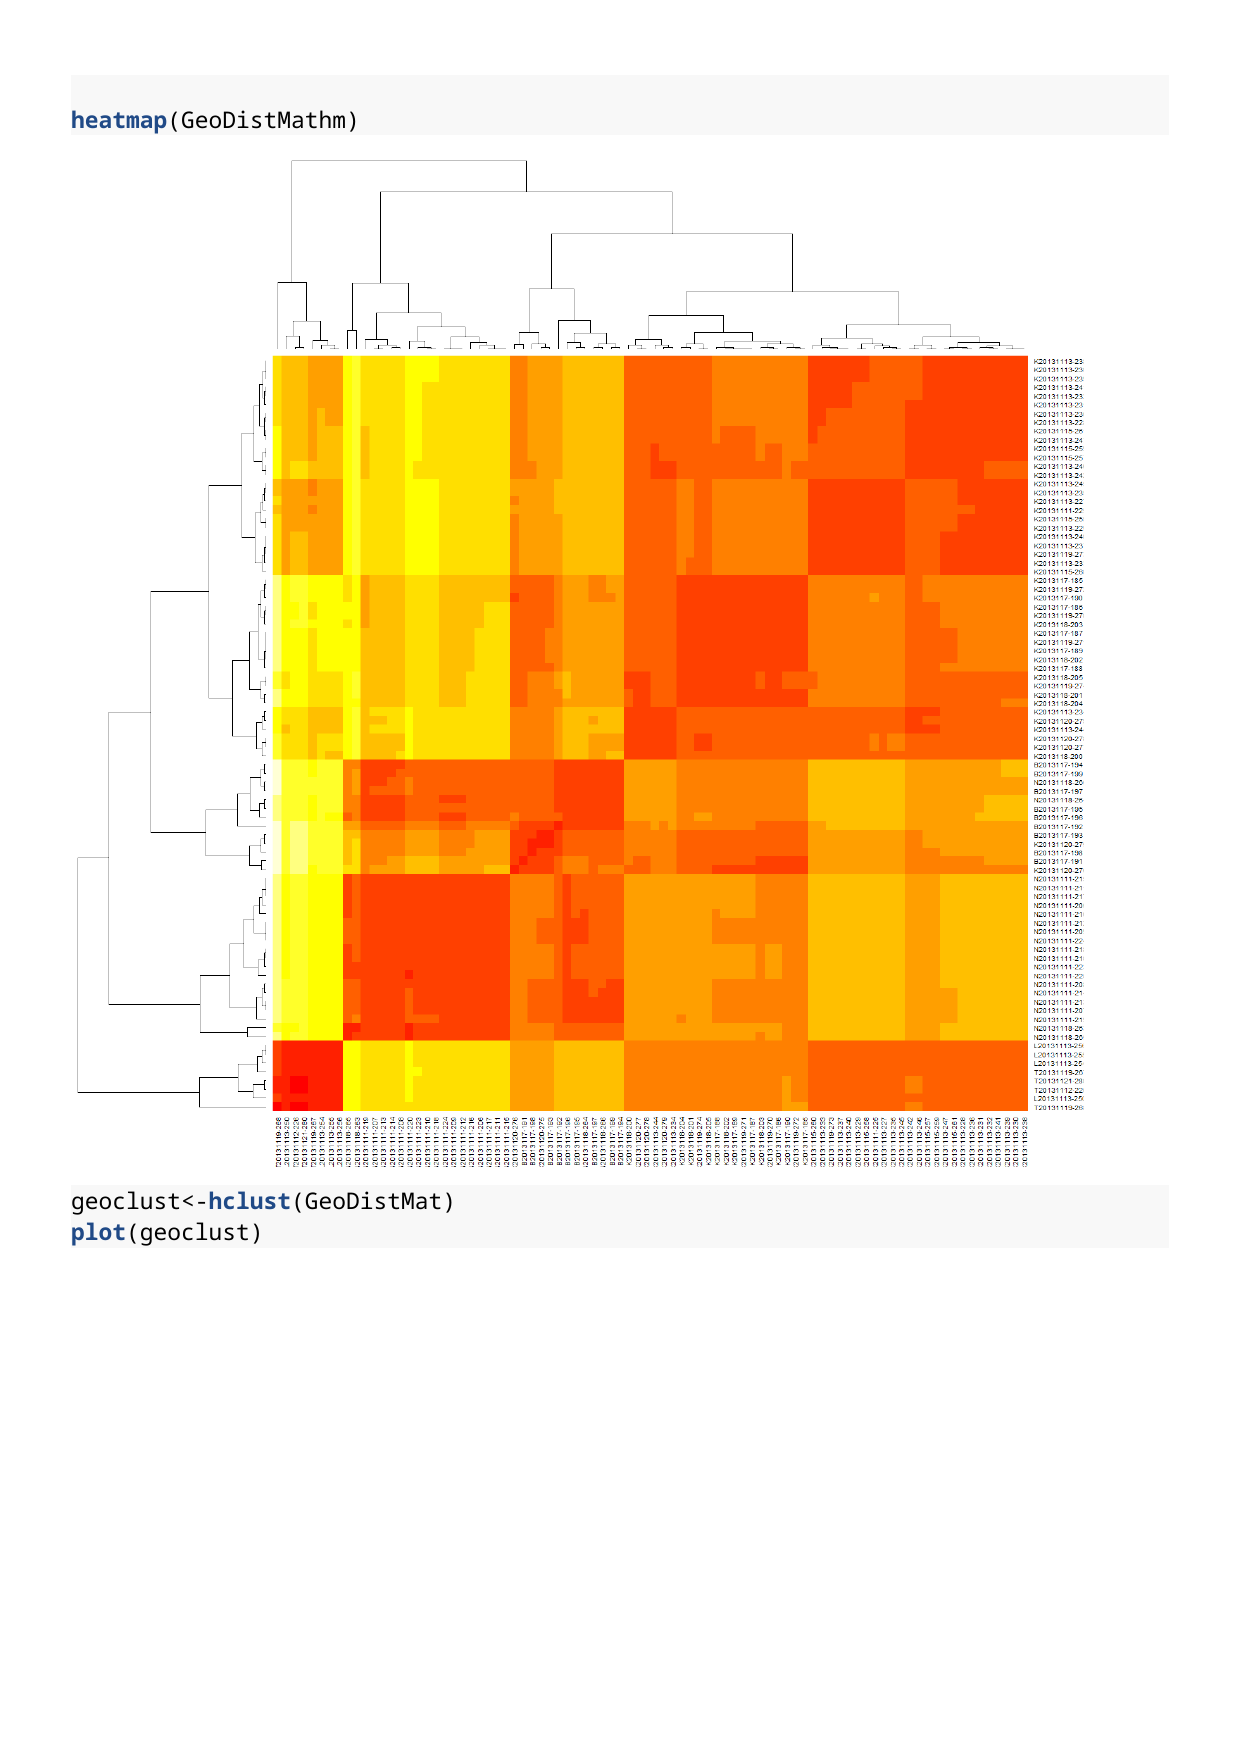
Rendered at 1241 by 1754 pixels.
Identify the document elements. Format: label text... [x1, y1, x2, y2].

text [71, 75, 1169, 135]
text geoclust<-hclust(GeoDistMat) plot(geoclust) [263, 1185, 1169, 1248]
picture [70, 153, 1084, 1167]
